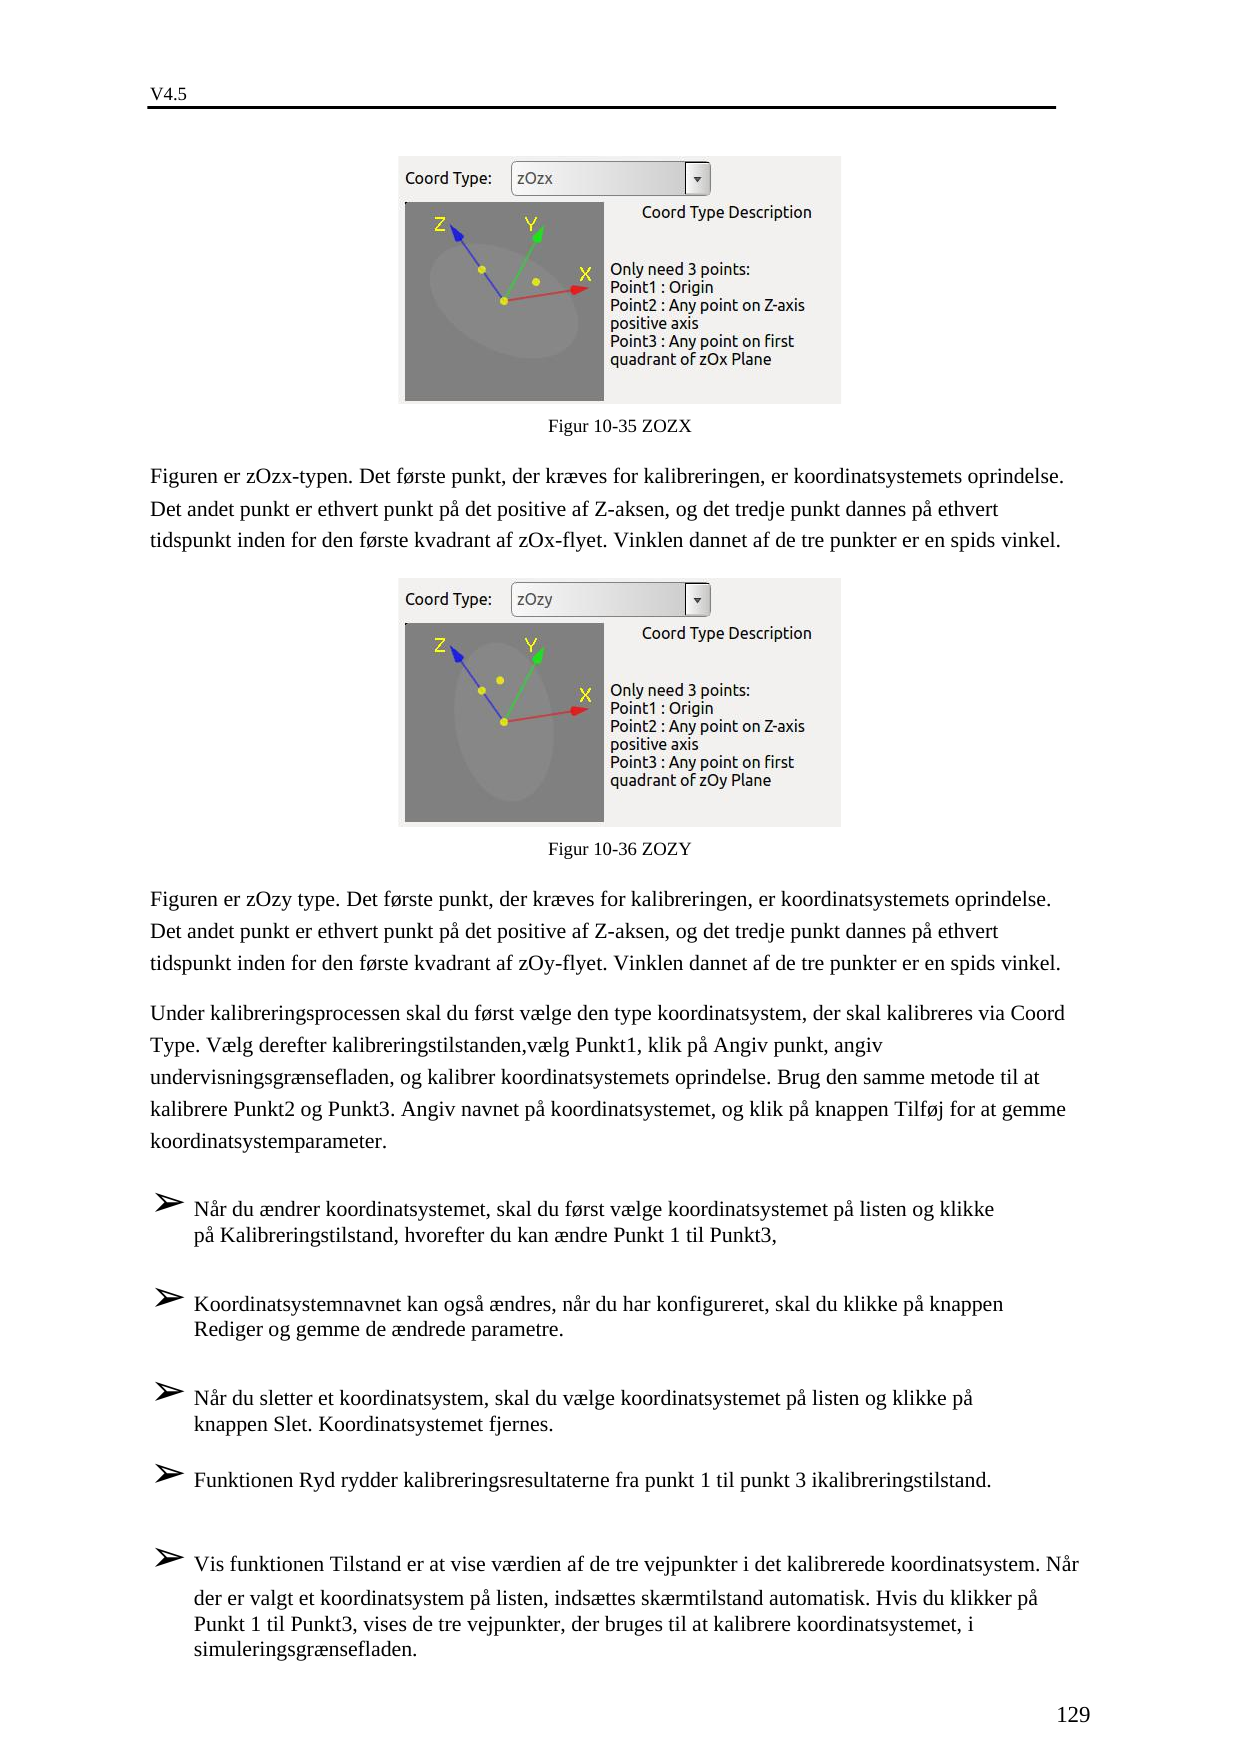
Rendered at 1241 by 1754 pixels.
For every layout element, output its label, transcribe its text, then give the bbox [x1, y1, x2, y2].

text Figuren er zOzy type. Det første punkt, der kræves for kalibreringen, er koordinatsystemets oprindelse. Det andet punkt er ethvert punkt på det positive af Z-aksen, og det tredje punkt dannes på ethvert tidspunkt inden for den første kvadrant af zOy-flyet. Vinklen dannet af de tre punkter er en spids vinkel. [150, 886, 1067, 975]
text Figur 10-36 ZOZY [150, 838, 1089, 859]
text V4.5 [150, 83, 1090, 104]
list Når du ændrer koordinatsystemet, skal du først vælge koordinatsystemet på listen og klikke på Kalibreringstilstand, hvorefter du kan ændre Punkt 1 til Punkt3, [150, 1178, 1019, 1247]
text Figuren er zOzx-typen. Det første punkt, der kræves for kalibreringen, er koordinatsystemets oprindelse. Det andet punkt er ethvert punkt på det positive af Z-aksen, og det tredje punkt dannes på ethvert tidspunkt inden for den første kvadrant af zOx-flyet. Vinklen dannet af de tre punkter er en spids vinkel. [150, 463, 1067, 553]
picture [398, 156, 842, 404]
text Figur 10-35 ZOZX [150, 415, 1089, 437]
text Under kalibreringsprocessen skal du først vælge den type koordinatsystem, der skal kalibreres via Coord Type. Vælg derefter kalibreringstilstanden,vælg Punkt1, klik på Angiv punkt, angiv undervisningsgrænsefladen, og kalibrer koordinatsystemets oprindelse. Brug den samme metode til at kalibrere Punkt2 og Punkt3. Angiv navnet på koordinatsystemet, og klik på knappen Tilføj for at gemme koordinatsystemparameter. [150, 1000, 1087, 1153]
list Vis funktionen Tilstand er at vise værdien af de tre vejpunkter i det kalibrerede koordinatsystem. Når der er valgt et koordinatsystem på listen, indsættes skærmtilstand automatisk. Hvis du klikker på Punkt 1 til Punkt3, vises de tre vejpunkter, der bruges til at kalibrere koordinatsystemet, i simuleringsgrænsefladen. [150, 1525, 1087, 1661]
list Når du sletter et koordinatsystem, skal du vælge koordinatsystemet på listen og klikke på knappen Slet. Koordinatsystemet fjernes. [150, 1366, 1050, 1436]
list Koordinatsystemnavnet kan også ændres, når du har konfigureret, skal du klikke på knappen Rediger og gemme de ændrede parametre. [150, 1272, 1077, 1342]
picture [398, 578, 841, 827]
list Funktionen Ryd rydder kalibreringsresultaterne fra punkt 1 til punkt 3 ikalibreringstilstand. [150, 1441, 1090, 1500]
